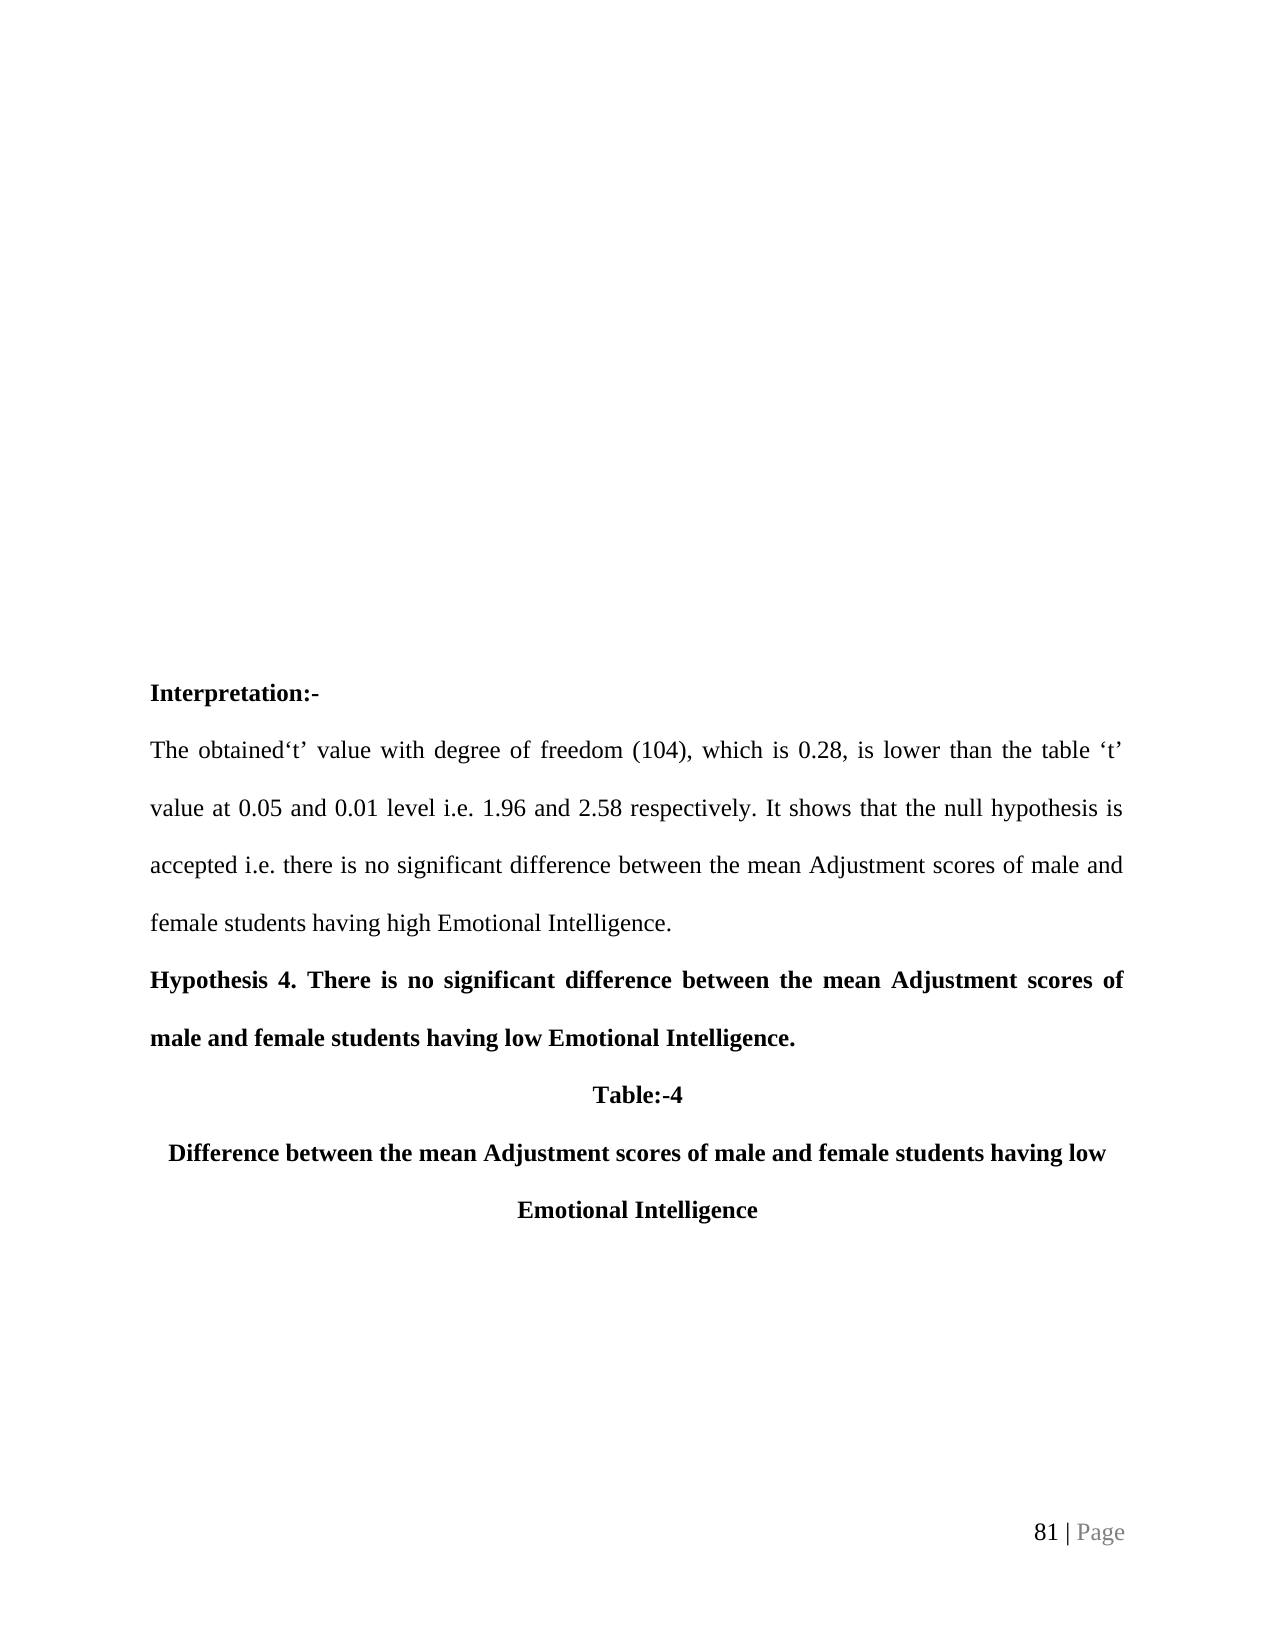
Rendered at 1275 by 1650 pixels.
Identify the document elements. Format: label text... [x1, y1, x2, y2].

text The obtained‘t’ value with degree of freedom (104), which is 0.28, is lower than the table ‘t’ value at 0.05 and 0.01 level i.e. 1.96 and 2.58 respectively. It shows that the null hypothesis is accepted i.e. there is no significant difference between the mean Adjustment scores of male and female students having high Emotional Intelligence. [150, 736, 1125, 937]
text Interpretation:- [150, 678, 1125, 707]
text Hypothesis 4. There is no significant difference between the mean Adjustment scores of male and female students having low Emotional Intelligence. [150, 966, 1125, 1052]
text Difference between the mean Adjustment scores of male and female students having low Emotional Intelligence [150, 1138, 1125, 1224]
text Table:-4 [150, 1081, 1125, 1109]
